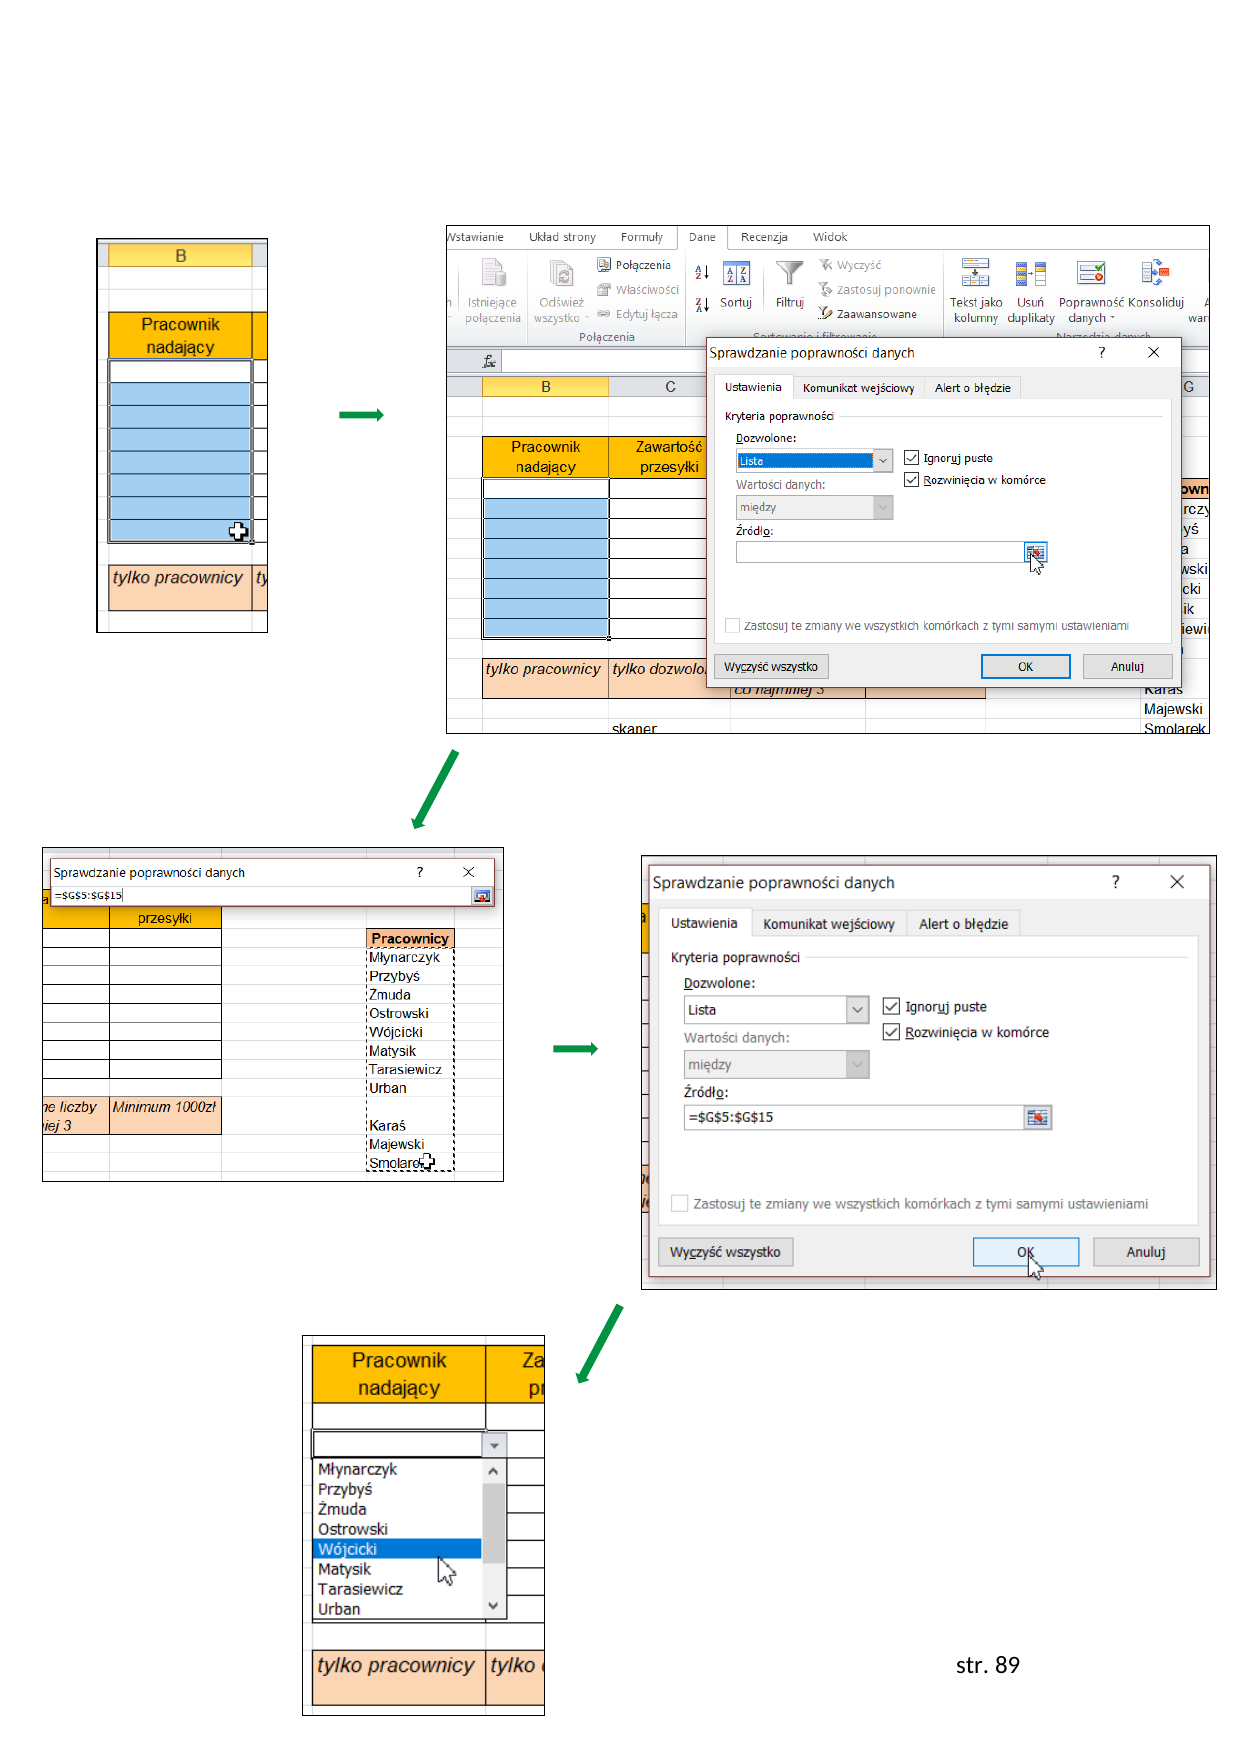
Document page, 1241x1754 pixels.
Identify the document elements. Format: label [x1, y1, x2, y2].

picture [447, 226, 1209, 733]
picture [303, 1336, 544, 1715]
picture [43, 848, 503, 1181]
picture [642, 856, 1216, 1289]
picture [98, 239, 267, 632]
